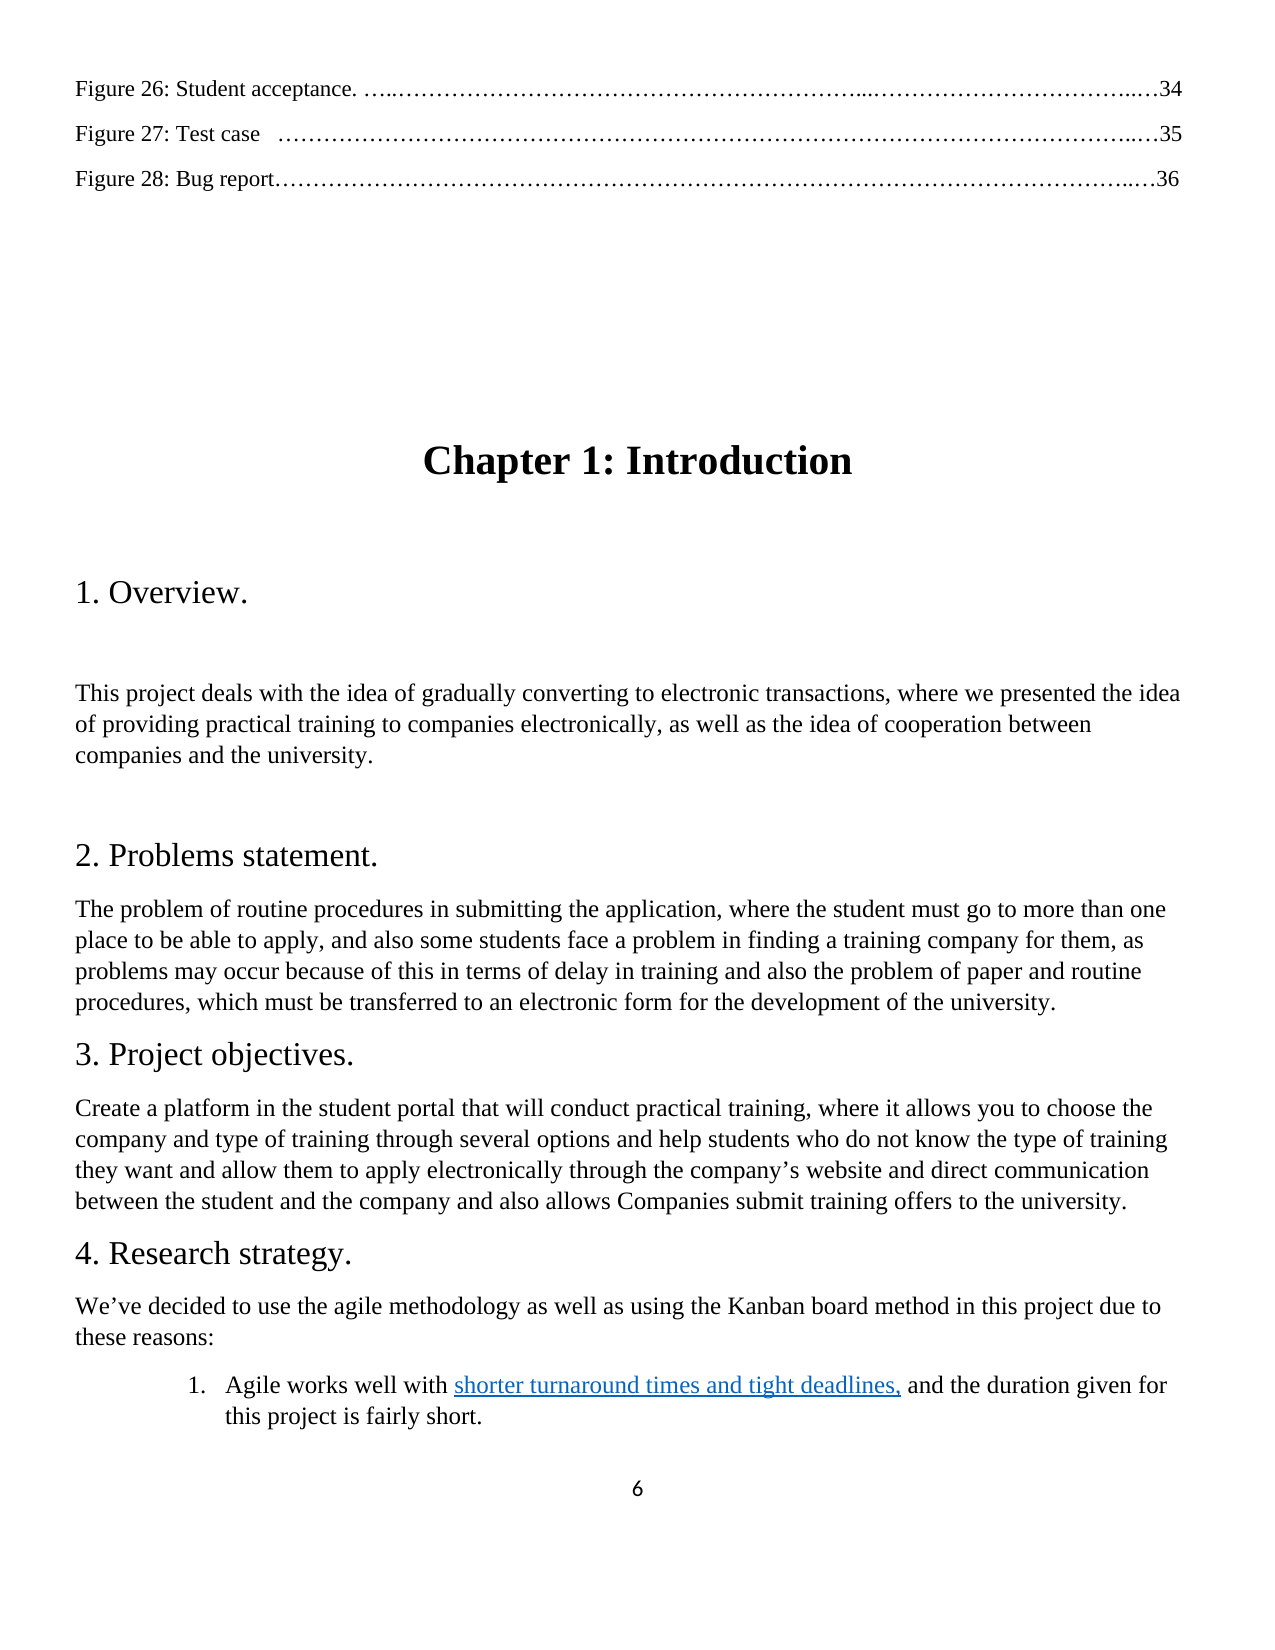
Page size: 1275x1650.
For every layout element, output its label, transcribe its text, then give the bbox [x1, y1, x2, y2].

list Agile works well with shorter turnaround times and tight deadlines, and the duration given for this project is fairly short. [187, 1370, 1200, 1430]
text 2. Problems statement. [75, 836, 1200, 874]
text 3. Project objectives. [75, 1034, 1200, 1073]
text 1. Overview. [75, 572, 1200, 611]
text This project deals with the idea of gradually converting to electronic transactions, where we presented the idea of providing practical training to companies electronically, as well as the idea of cooperation between companies and the university. [75, 678, 1200, 769]
text 4. Research strategy. [75, 1233, 1200, 1272]
text We’ve decided to use the agile methodology as well as using the Kanban board method in this project due to these reasons: [75, 1291, 1200, 1351]
text The problem of routine procedures in submitting the application, where the student must go to more than one place to be able to apply, and also some students face a problem in finding a training company for them, as problems may occur because of this in terms of delay in training and also the problem of paper and routine procedures, which must be transferred to an electronic form for the development of the university. [75, 894, 1200, 1016]
text Chapter 1: Introduction [75, 436, 1200, 484]
text Create a platform in the student portal that will conduct practical training, where it allows you to choose the company and type of training through several options and help students who do not know the type of training they want and allow them to apply electronically through the company’s website and direct communication between the student and the company and also allows Companies submit training offers to the university. [75, 1093, 1200, 1214]
